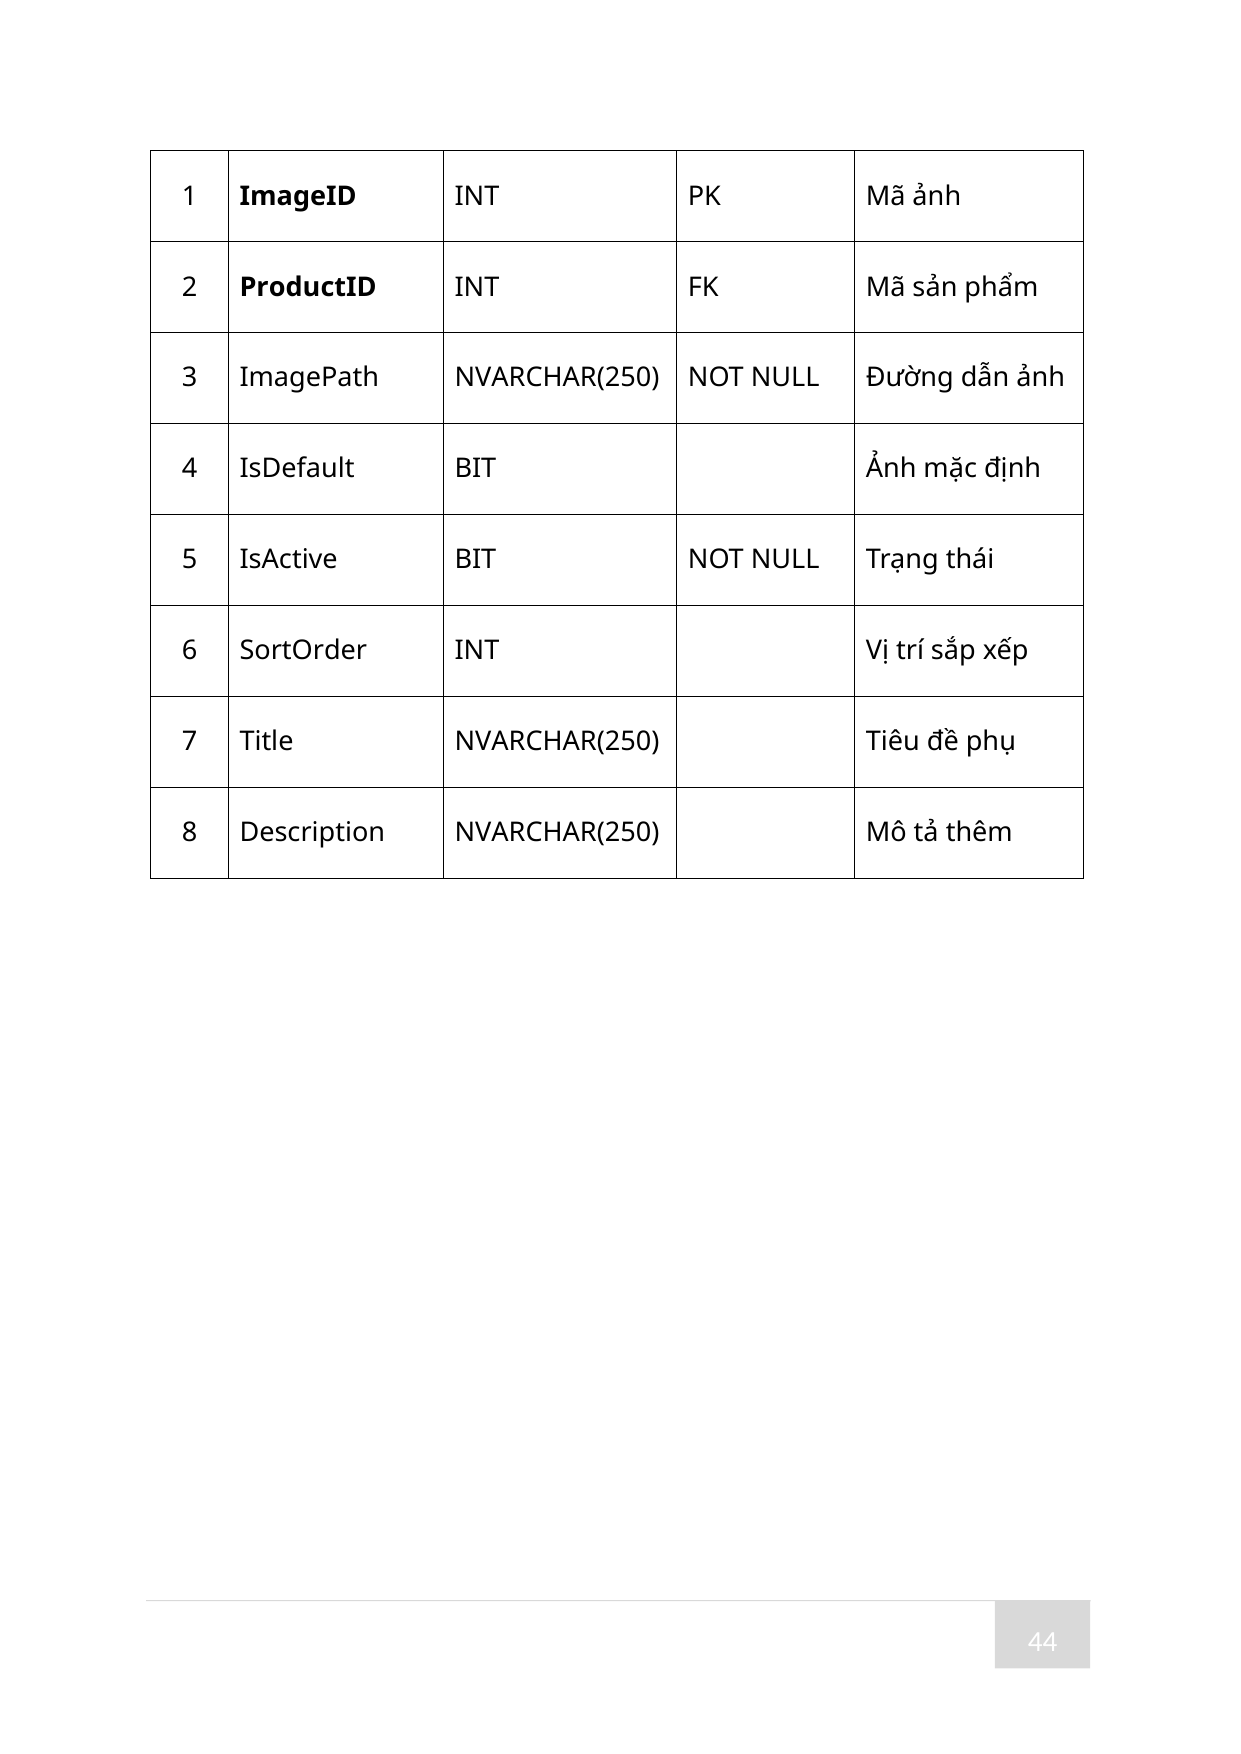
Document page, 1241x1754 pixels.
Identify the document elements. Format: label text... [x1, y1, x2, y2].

table_cell 3 [151, 333, 228, 423]
table_cell [677, 697, 854, 787]
table_cell [677, 606, 854, 696]
table_cell Mã ảnh [855, 151, 1083, 241]
table_cell [677, 424, 854, 514]
table_cell IsActive [229, 515, 443, 605]
table_cell Vị trí sắp xếp [855, 606, 1083, 696]
table_cell IsDefault [229, 424, 443, 514]
table_cell INT [444, 242, 676, 332]
table_cell 2 [151, 242, 228, 332]
table_cell NVARCHAR(250) [444, 697, 676, 787]
table_cell Trạng thái [855, 515, 1083, 605]
table_cell Description [229, 788, 443, 877]
table_cell 5 [151, 515, 228, 605]
table_cell ProductID [229, 242, 443, 332]
table_cell 6 [151, 606, 228, 696]
table_cell NOT NULL [677, 333, 854, 423]
table_cell Title [229, 697, 443, 787]
table_cell NVARCHAR(250) [444, 788, 676, 877]
table_cell PK [677, 151, 854, 241]
table_cell SortOrder [229, 606, 443, 696]
table_cell FK [677, 242, 854, 332]
table_cell ImageID [229, 151, 443, 241]
table_cell NOT NULL [677, 515, 854, 605]
table_cell INT [444, 151, 676, 241]
table_cell 7 [151, 697, 228, 787]
table_cell ImagePath [229, 333, 443, 423]
table_cell [677, 788, 854, 877]
table_cell Mã sản phẩm [855, 242, 1083, 332]
table_cell Mô tả thêm [855, 788, 1083, 877]
table_cell 8 [151, 788, 228, 877]
table_cell 4 [151, 424, 228, 514]
table_cell INT [444, 606, 676, 696]
table_cell 1 [151, 151, 228, 241]
table_cell BIT [444, 515, 676, 605]
table_cell Tiêu đề phụ [855, 697, 1083, 787]
table_cell Đường dẫn ảnh [855, 333, 1083, 423]
table_cell BIT [444, 424, 676, 514]
table_cell Ảnh mặc định [855, 424, 1083, 514]
table_cell NVARCHAR(250) [444, 333, 676, 423]
